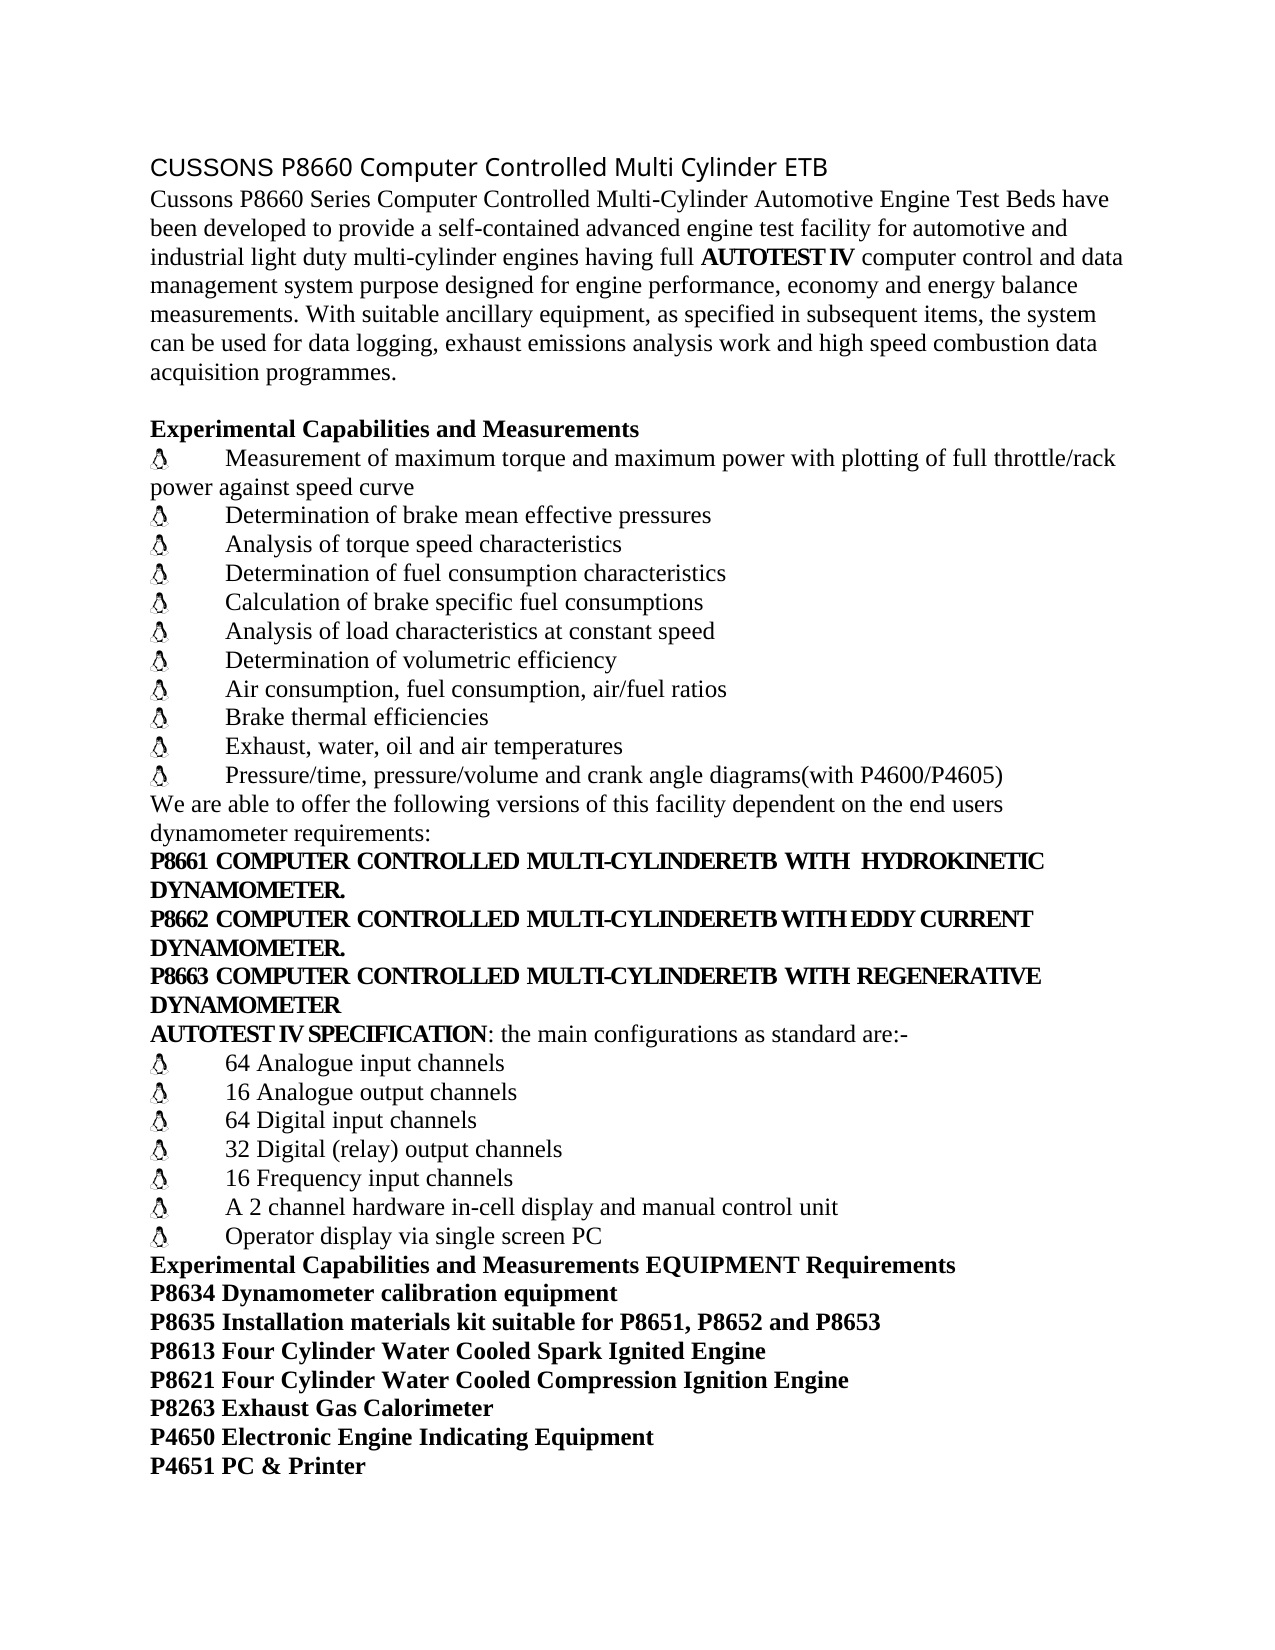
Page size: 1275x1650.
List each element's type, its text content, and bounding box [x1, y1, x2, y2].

text P8634 Dynamometer calibration equipment [150, 1278, 1125, 1307]
text  Air consumption, fuel consumption, air/fuel ratios [150, 673, 1125, 702]
text P8621 Four Cylinder Water Cooled Compression Ignition Engine [150, 1365, 1125, 1393]
text P8661 COMPUTER CONTROLLED MULTI-CYLINDERETB WITH HYDROKINETIC DYNAMOMETER. [150, 846, 1125, 904]
text P8663 COMPUTER CONTROLLED MULTI-CYLINDERETB WITH REGENERATIVE DYNAMOMETER [150, 961, 1125, 1019]
text  16 Analogue output channels [150, 1077, 1125, 1105]
text Cussons P8660 Series Computer Controlled Multi-Cylinder Automotive Engine Test Beds have been developed to provide a self-contained advanced engine test facility for automotive and industrial light duty multi-cylinder engines having full AUTOTEST IV computer control and data management system purpose designed for engine performance, economy and energy balance measurements. With suitable ancillary equipment, as specified in subsequent items, the system can be used for data logging, exhaust emissions analysis work and high speed combustion data acquisition programmes. [150, 184, 1125, 385]
text  Pressure/time, pressure/volume and crank angle diagrams(with P4600/P4605) [150, 760, 1125, 789]
text  Analysis of load characteristics at constant speed [150, 616, 1125, 645]
text AUTOTEST IV SPECIFICATION: the main configurations as standard are:- [150, 1019, 1125, 1048]
text  Determination of fuel consumption characteristics [150, 558, 1125, 587]
text  16 Frequency input channels [150, 1163, 1125, 1192]
text  Calculation of brake specific fuel consumptions [150, 587, 1125, 616]
text  Analysis of torque speed characteristics [150, 529, 1125, 558]
text Experimental Capabilities and Measurements [150, 414, 1125, 443]
text We are able to offer the following versions of this facility dependent on the end users dynamometer requirements: [150, 789, 1125, 846]
text P8662 COMPUTER CONTROLLED MULTI-CYLINDERETB WITH EDDY CURRENT DYNAMOMETER. [150, 904, 1125, 961]
text  32 Digital (relay) output channels [150, 1134, 1125, 1163]
text  Exhaust, water, oil and air temperatures [150, 731, 1125, 760]
text Experimental Capabilities and Measurements EQUIPMENT Requirements [150, 1250, 1125, 1278]
text  A 2 channel hardware in-cell display and manual control unit [150, 1192, 1125, 1221]
text CUSSONS P8660 Computer Controlled Multi Cylinder ETB [150, 150, 1125, 184]
text  64 Analogue input channels [150, 1048, 1125, 1077]
text P4651 PC & Printer [150, 1451, 1125, 1480]
text  Measurement of maximum torque and maximum power with plotting of full throttle/rack power against speed curve [150, 443, 1125, 500]
text  Brake thermal efficiencies [150, 702, 1125, 731]
text  Operator display via single screen PC [150, 1221, 1125, 1250]
text P8635 Installation materials kit suitable for P8651, P8652 and P8653 [150, 1307, 1125, 1336]
text  Determination of volumetric efficiency [150, 645, 1125, 673]
text P8613 Four Cylinder Water Cooled Spark Ignited Engine [150, 1336, 1125, 1365]
text  64 Digital input channels [150, 1105, 1125, 1134]
text  Determination of brake mean effective pressures [150, 500, 1125, 529]
text P4650 Electronic Engine Indicating Equipment [150, 1422, 1125, 1451]
text P8263 Exhaust Gas Calorimeter [150, 1393, 1125, 1422]
